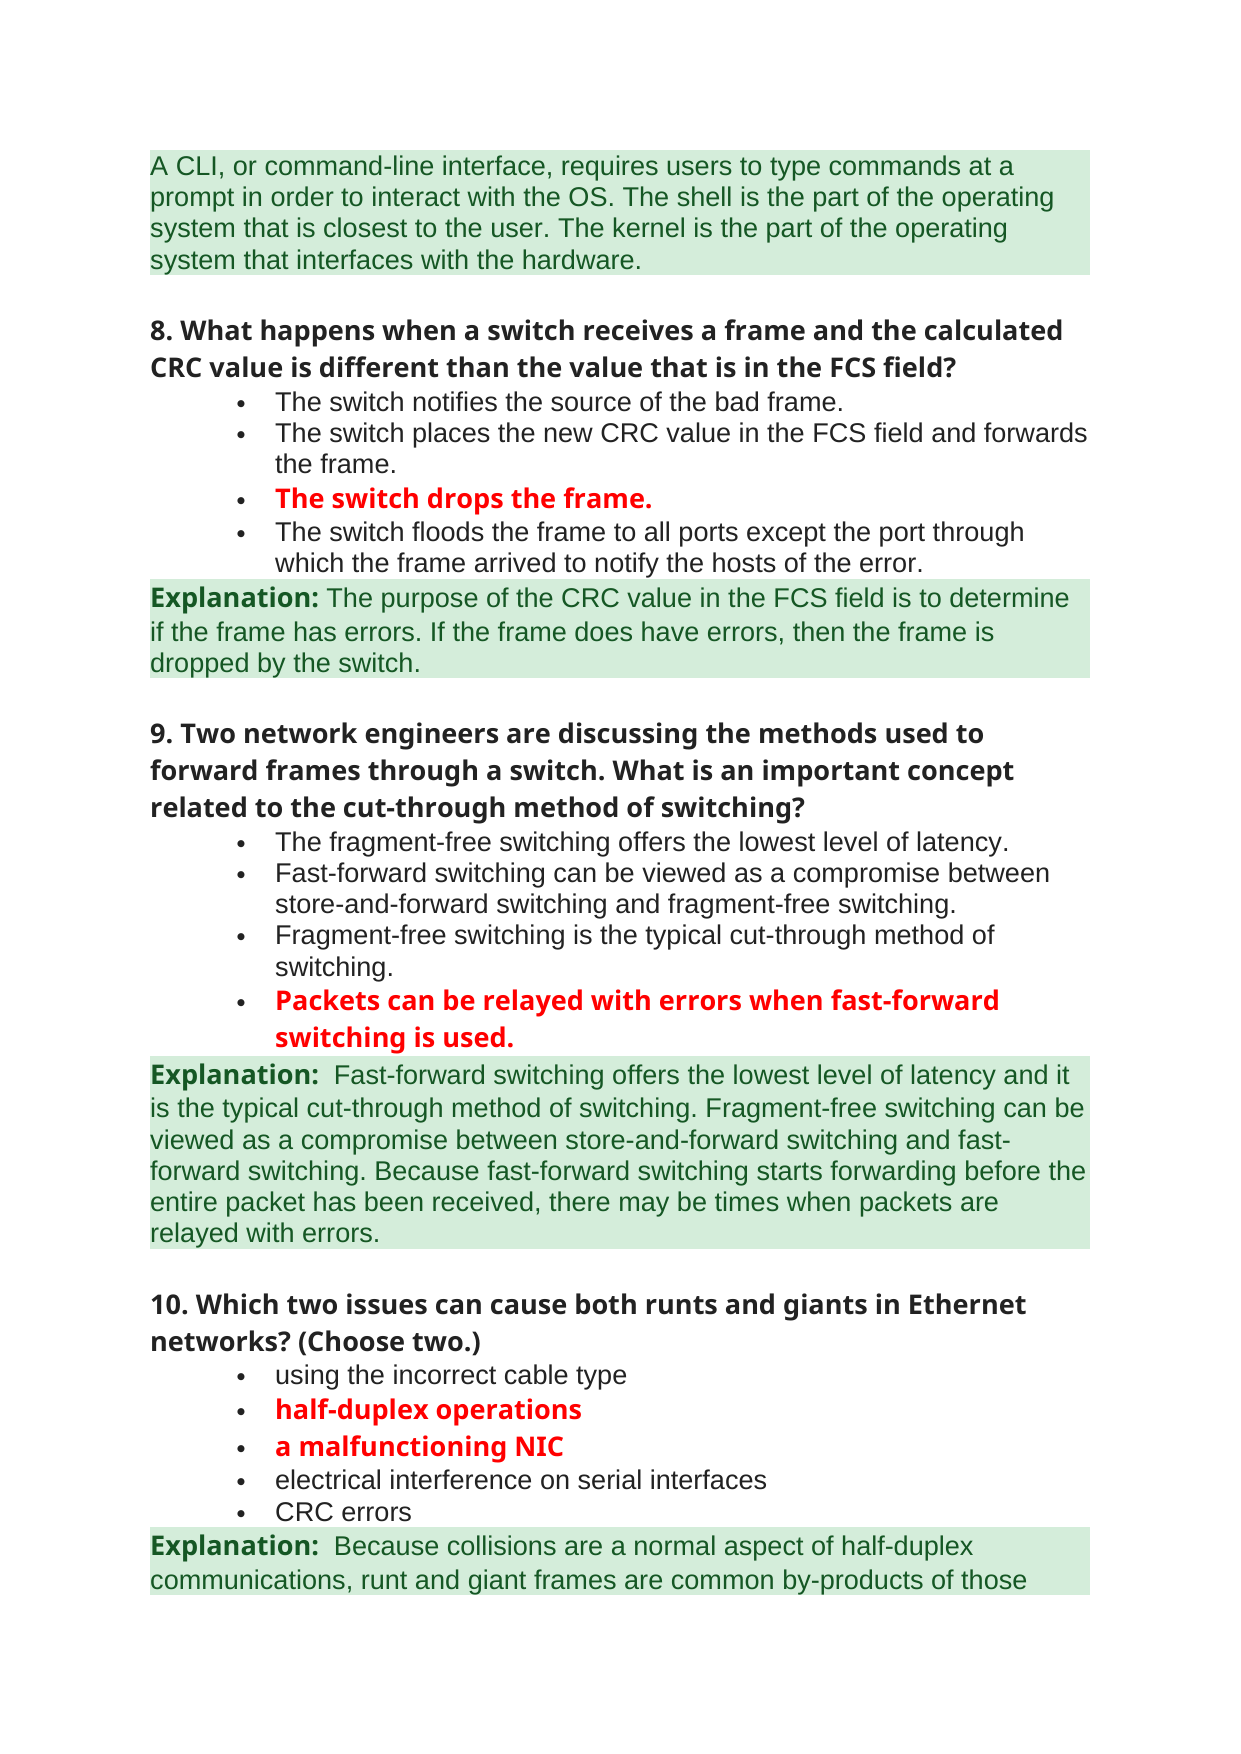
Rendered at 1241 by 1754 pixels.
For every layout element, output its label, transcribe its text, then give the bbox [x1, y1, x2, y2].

list half-duplex operations [237, 1391, 1090, 1427]
list The switch drops the frame. [237, 479, 1090, 516]
text 10. Which two issues can cause both runts and giants in Ethernet networks? (Choose two.) [150, 1286, 1090, 1359]
list The switch places the new CRC value in the FCS field and forwards the frame. [237, 417, 1090, 479]
list using the incorrect cable type [237, 1359, 1090, 1391]
list The switch notifies the source of the bad frame. [237, 386, 1090, 417]
text Explanation: Fast-forward switching offers the lowest level of latency and it is the typical cut-through method of switching. Fragment-free switching can be viewed as a compromise between store-and-forward switching and fast-forward switching. Because fast-forward switching starts forwarding before the entire packet has been received, there may be times when packets are relayed with errors. [150, 1056, 1090, 1249]
list The fragment-free switching offers the lowest level of latency. [237, 826, 1090, 857]
text 9. Two network engineers are discussing the methods used to forward frames through a switch. What is an important concept related to the cut-through method of switching? [150, 715, 1090, 826]
list Fragment-free switching is the typical cut-through method of switching. [237, 919, 1090, 982]
list The switch floods the frame to all ports except the port through which the frame arrived to notify the hosts of the error. [237, 516, 1090, 579]
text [150, 150, 1090, 275]
list Packets can be relayed with errors when fast-forward switching is used. [237, 982, 1090, 1056]
list a malfunctioning NIC [237, 1427, 1090, 1464]
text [150, 1527, 1090, 1595]
list CRC errors [237, 1496, 1090, 1527]
text 8. What happens when a switch receives a frame and the calculated CRC value is different than the value that is in the FCS field? [150, 312, 1090, 386]
text Explanation: The purpose of the CRC value in the FCS field is to determine if the frame has errors. If the frame does have errors, then the frame is dropped by the switch. [150, 579, 1090, 678]
list Fast-forward switching can be viewed as a compromise between store-and-forward switching and fragment-free switching. [237, 857, 1090, 919]
list electrical interference on serial interfaces [237, 1464, 1090, 1496]
